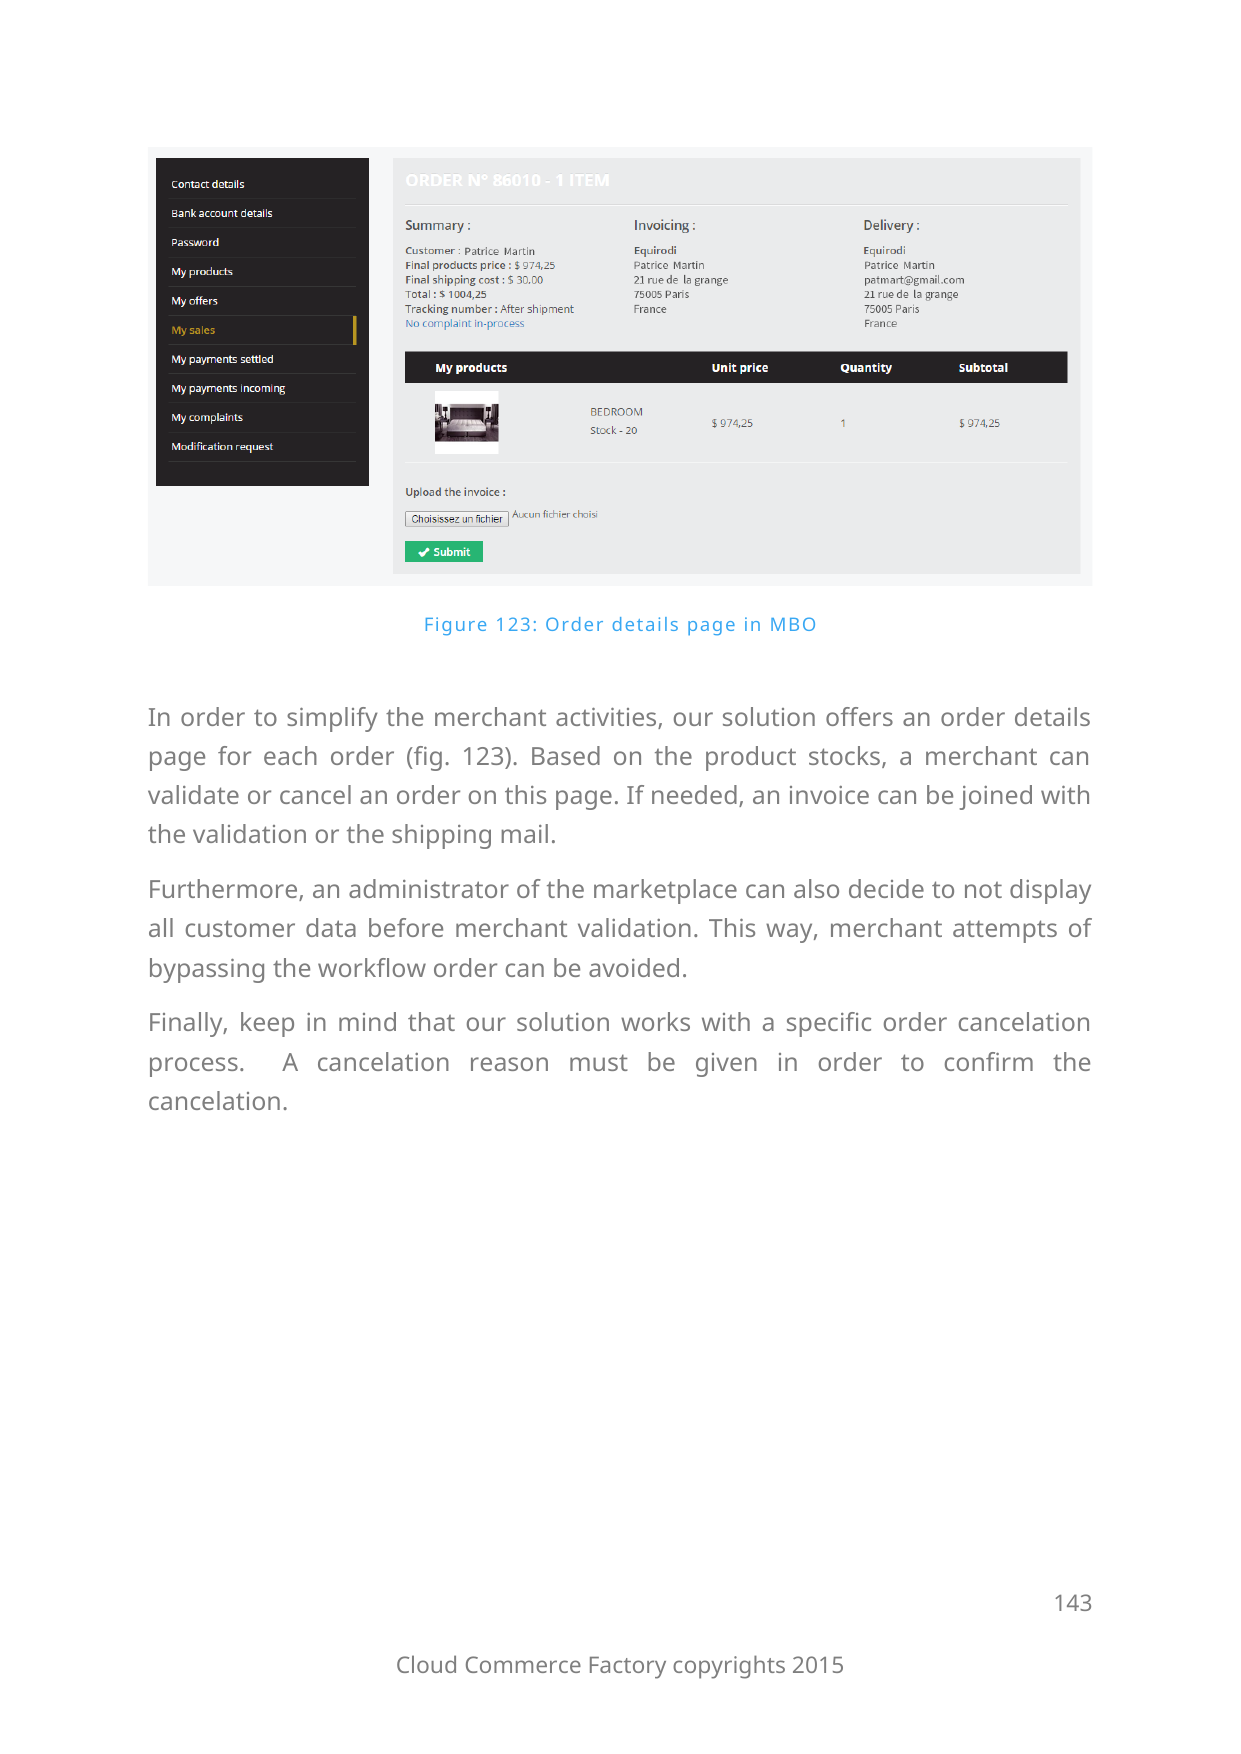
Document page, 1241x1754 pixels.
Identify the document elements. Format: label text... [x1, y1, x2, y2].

text Furthermore, an administrator of the marketplace can also decide to not display all customer data before merchant validation. This way, merchant attempts of bypassing the workflow order can be avoided. [148, 872, 1093, 984]
text Finally, keep in mind that our solution works with a specific order cancelation process. A cancelation reason must be given in order to confirm the cancelation. [148, 1005, 1093, 1117]
subtitle Figure 123: Order details page in MBO [148, 612, 1093, 637]
text In order to simplify the merchant activities, our solution offers an order details page for each order (fig. 123). Based on the product stocks, a merchant can validate or cancel an order on this page. If needed, an invoice can be joined with the validation or the shipping mail. [148, 699, 1093, 851]
picture [147, 147, 1093, 586]
